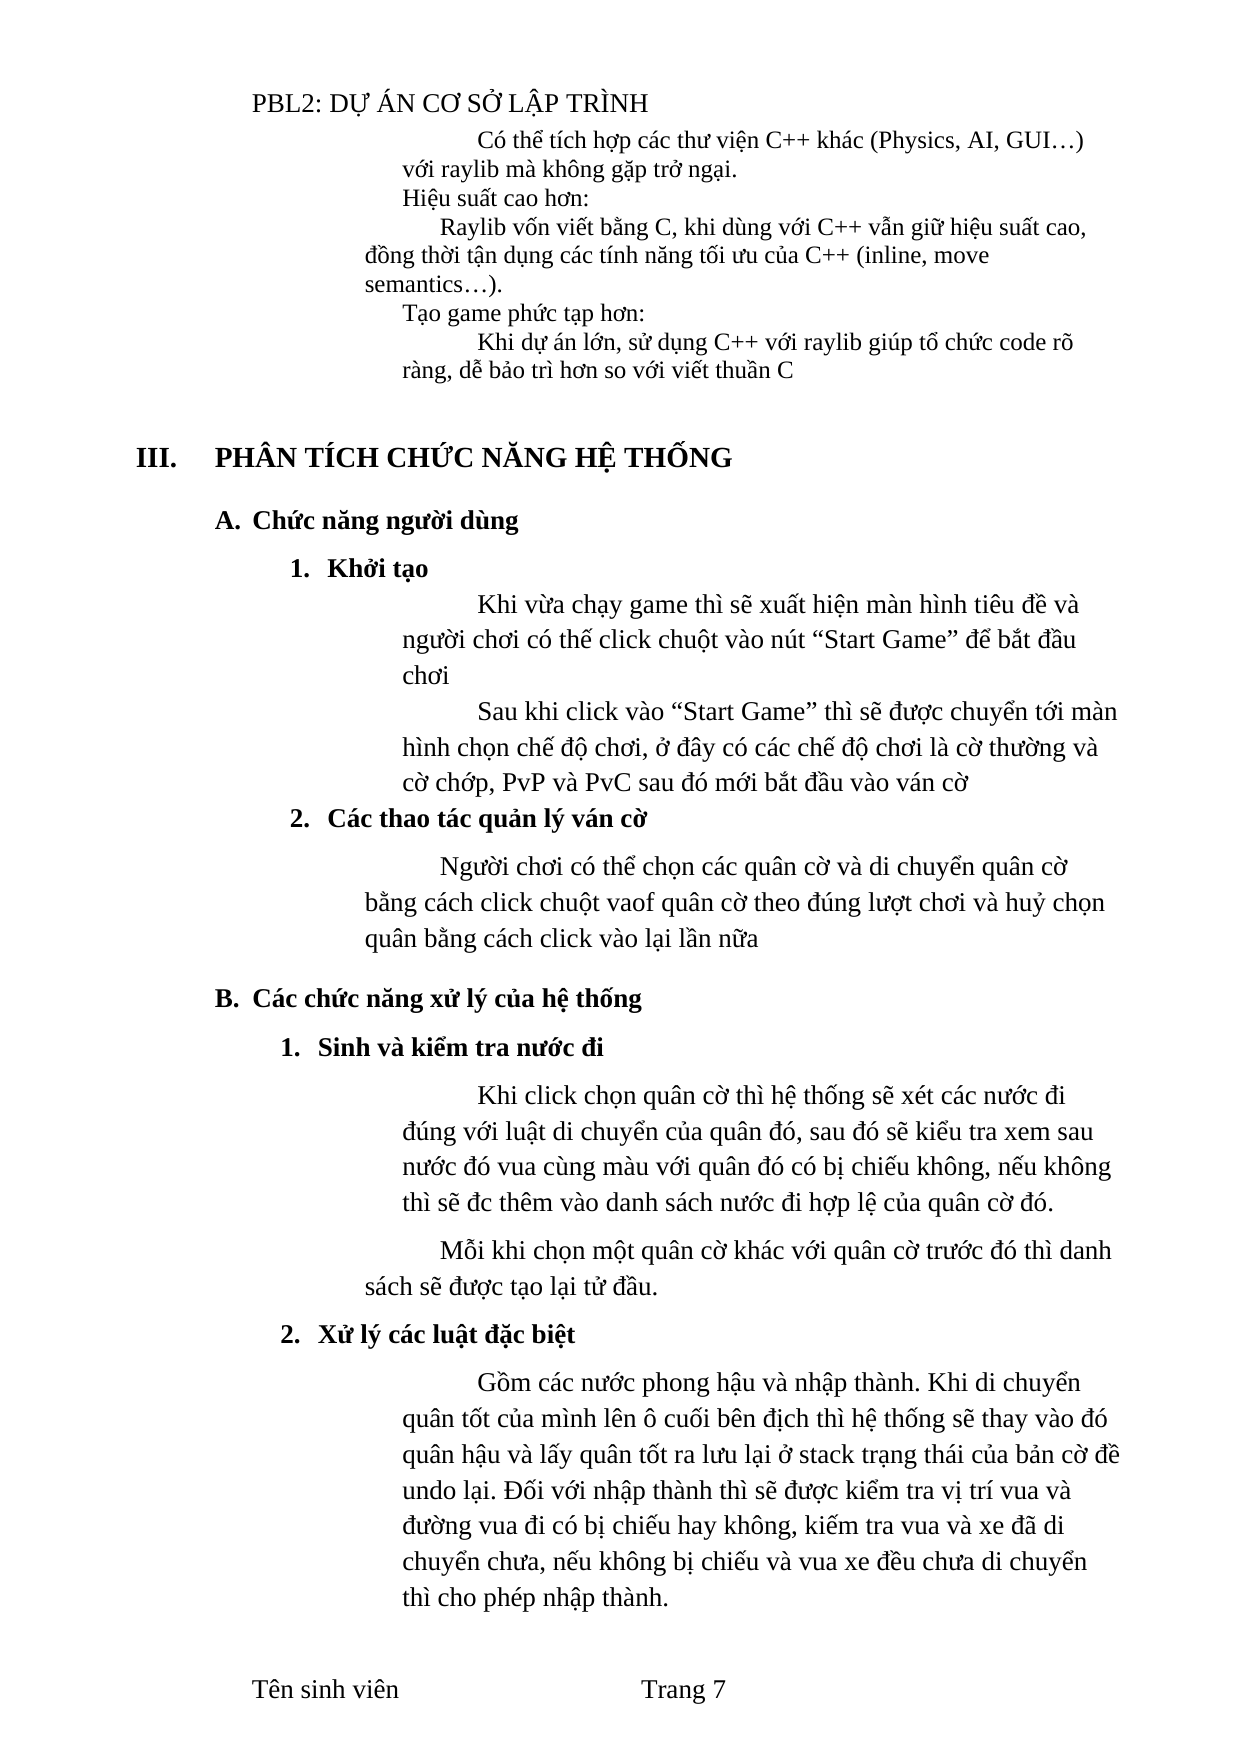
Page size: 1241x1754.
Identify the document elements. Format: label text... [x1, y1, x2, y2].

text Khi dự án lớn, sử dụng C++ với raylib giúp tổ chức code rõ ràng, dễ bảo trì hơn so với viết thuần C [402, 327, 1122, 384]
list Khi vừa chạy game thì sẽ xuất hiện màn hình tiêu đề và người chơi có thế click chuột vào nút “Start Game” để bắt đầu chơi [402, 588, 1122, 690]
list Các thao tác quản lý ván cờ [289, 802, 1122, 833]
text Khi click chọn quân cờ thì hệ thống sẽ xét các nước đi đúng với luật di chuyển của quân đó, sau đó sẽ kiểu tra xem sau nước đó vua cùng màu với quân đó có bị chiếu không, nếu không thì sẽ đc thêm vào danh sách nước đi hợp lệ của quân cờ đó. [402, 1079, 1122, 1217]
list Sinh và kiểm tra nước đi [280, 1031, 1122, 1062]
text Người chơi có thể chọn các quân cờ và di chuyển quân cờ bằng cách click chuột vaof quân cờ theo đúng lượt chơi và huỷ chọn quân bằng cách click vào lại lần nữa [364, 850, 1122, 953]
list Sau khi click vào “Start Game” thì sẽ được chuyển tới màn hình chọn chế độ chơi, ở đây có các chế độ chơi là cờ thường và cờ chớp, PvP và PvC sau đó mới bắt đầu vào ván cờ [402, 695, 1122, 797]
text Raylib vốn viết bằng C, khi dùng với C++ vẫn giữ hiệu suất cao, đồng thời tận dụng các tính năng tối ưu của C++ (inline, move semantics…). [364, 212, 1122, 298]
list Khởi tạo [289, 552, 1122, 583]
subtitle Chức năng người dùng [214, 504, 1122, 535]
text Tạo game phức tạp hơn: [327, 298, 1122, 327]
text Hiệu suất cao hơn: [364, 183, 1122, 212]
list Xử lý các luật đặc biệt [280, 1318, 1122, 1349]
subtitle PHÂN TÍCH CHỨC NĂNG HỆ THỐNG [177, 440, 1122, 474]
text Gồm các nước phong hậu và nhập thành. Khi di chuyển quân tốt của mình lên ô cuối bên địch thì hệ thống sẽ thay vào đó quân hậu và lấy quân tốt ra lưu lại ở stack trạng thái của bản cờ đề undo lại. Đối với nhập thành thì sẽ được kiểm tra vị trí vua và đường vua đi có bị chiếu hay không, kiếm tra vua và xe đã di chuyển chưa, nếu không bị chiếu và vua xe đều chưa di chuyển thì cho phép nhập thành. [402, 1367, 1122, 1612]
text Có thể tích hợp các thư viện C++ khác (Physics, AI, GUI…) với raylib mà không gặp trở ngại. [402, 125, 1122, 183]
text Mỗi khi chọn một quân cờ khác với quân cờ trước đó thì danh sách sẽ được tạo lại tử đầu. [364, 1234, 1122, 1301]
subtitle Các chức năng xử lý của hệ thống [214, 982, 1122, 1014]
